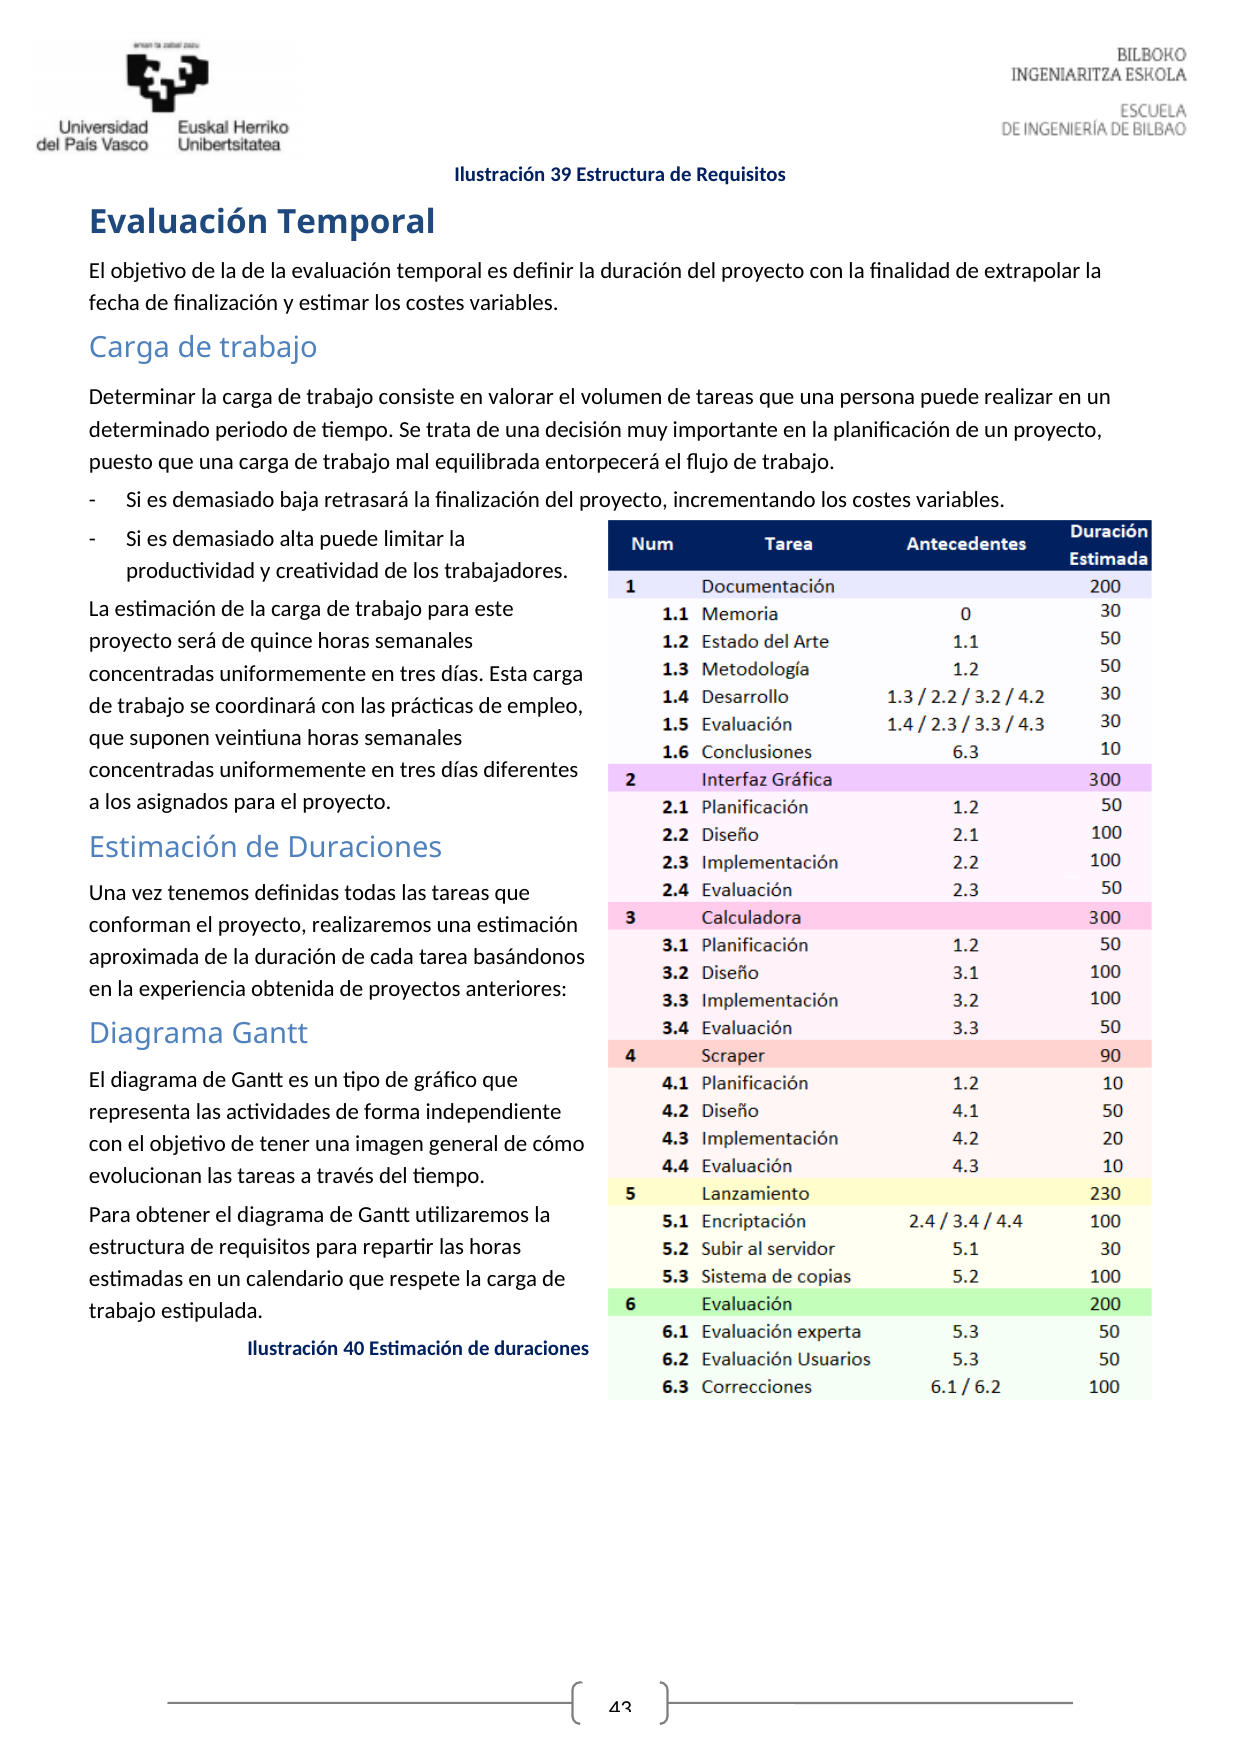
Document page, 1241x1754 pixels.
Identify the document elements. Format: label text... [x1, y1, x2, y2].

picture [29, 25, 1213, 162]
text El diagrama de Gantt es un tipo de gráfico que representa las actividades de forma independiente con el objetivo de tener una imagen general de cómo evolucionan las tareas a través del tiempo. [89, 1065, 607, 1189]
list Si es demasiado baja retrasará la finalización del proyecto, incrementando los costes variables. [89, 485, 1152, 513]
picture [607, 519, 1152, 1408]
text Una vez tenemos definidas todas las tareas que conforman el proyecto, realizaremos una estimación aproximada de la duración de cada tarea basándonos en la experiencia obtenida de proyectos anteriores: [89, 878, 607, 1002]
subtitle Carga de trabajo [89, 326, 1152, 366]
list Si es demasiado alta puede limitar la productividad y creatividad de los trabajadores. [89, 524, 607, 584]
text El objetivo de la de la evaluación temporal es definir la duración del proyecto con la finalidad de extrapolar la fecha de finalización y estimar los costes variables. [89, 256, 1152, 316]
text Para obtener el diagrama de Gantt utilizaremos la estructura de requisitos para repartir las horas estimadas en un calendario que respete la carga de trabajo estipulada. [89, 1200, 607, 1324]
text Ilustración 40 Estimación de duraciones [89, 1335, 607, 1360]
text Determinar la carga de trabajo consiste en valorar el volumen de tareas que una persona puede realizar en un determinado periodo de tiempo. Se trata de una decisión muy importante en la planificación de un proyecto, puesto que una carga de trabajo mal equilibrada entorpecerá el flujo de trabajo. [89, 382, 1152, 475]
text Ilustración 39 Estructura de Requisitos [89, 102, 1152, 187]
subtitle Evaluación Temporal [89, 197, 1152, 243]
text La estimación de la carga de trabajo para este proyecto será de quince horas semanales concentradas uniformemente en tres días. Esta carga de trabajo se coordinará con las prácticas de empleo, que suponen veintiuna horas semanales concentradas uniformemente en tres días diferentes a los asignados para el proyecto. [89, 594, 607, 816]
subtitle Estimación de Duraciones [89, 826, 607, 866]
subtitle Diagrama Gantt [89, 1013, 607, 1052]
